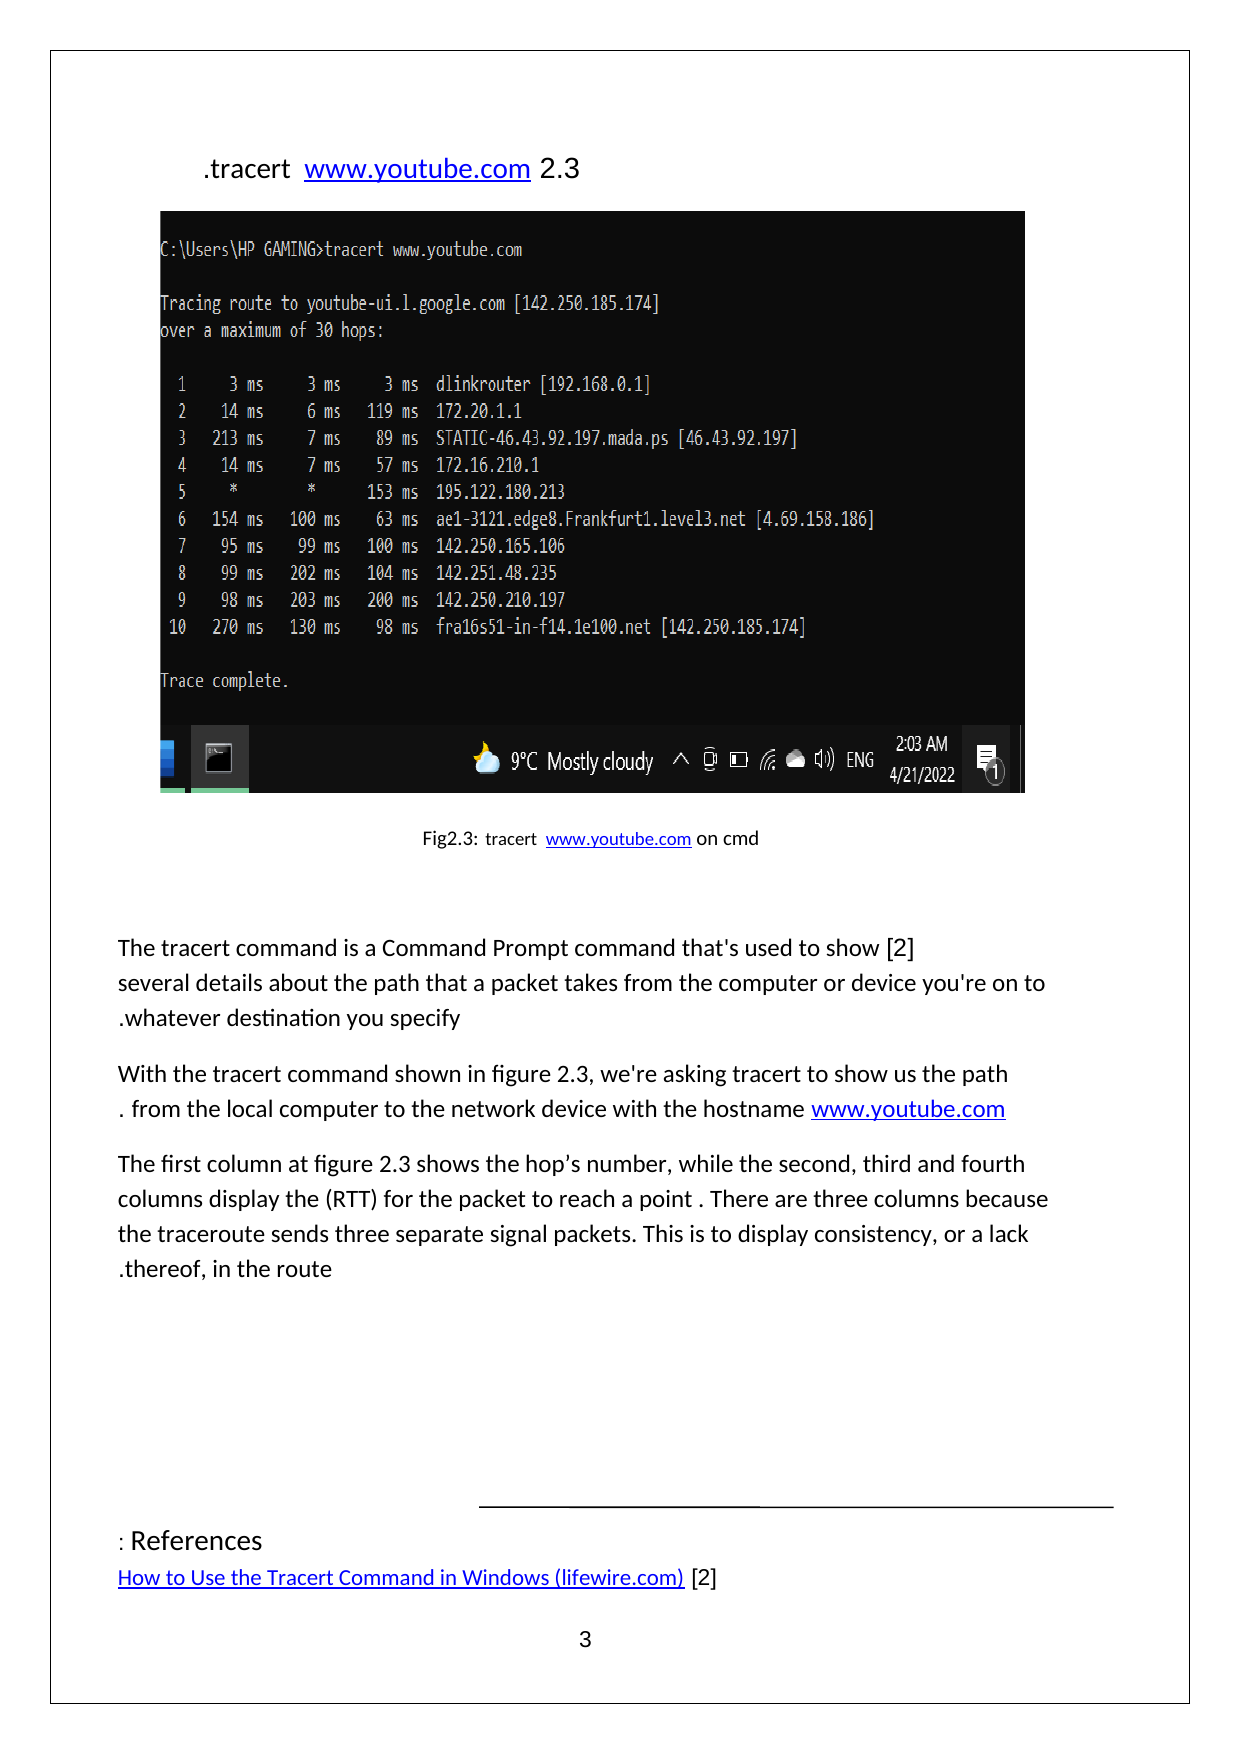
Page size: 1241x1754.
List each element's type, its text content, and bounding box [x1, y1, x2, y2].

list [2] How to Use the Tracert Command in Windows (lifewire.com) [118, 1563, 1112, 1591]
picture [160, 211, 1025, 793]
text With the tracert command shown in figure 2.3, we're asking tracert to show us the path from the local computer to the network device with the hostname www.youtube.com . [118, 1058, 1053, 1123]
text Fig2.3: tracert www.youtube.com on cmd [133, 817, 1053, 853]
text The first column at figure 2.3 shows the hop’s number, while the second, third and fourth columns display the (RTT) for the packet to reach a point . There are three columns because the traceroute sends three separate signal packets. This is to display consistency, or a lack thereof, in the route. [118, 1149, 1053, 1284]
list References : [118, 1522, 1112, 1558]
text [2]The tracert command is a Command Prompt command that's used to show several details about the path that a packet takes from the computer or device you're on to whatever destination you specify. [118, 932, 1053, 1032]
text 2.3 tracert www.youtube.com. [133, 150, 1053, 186]
